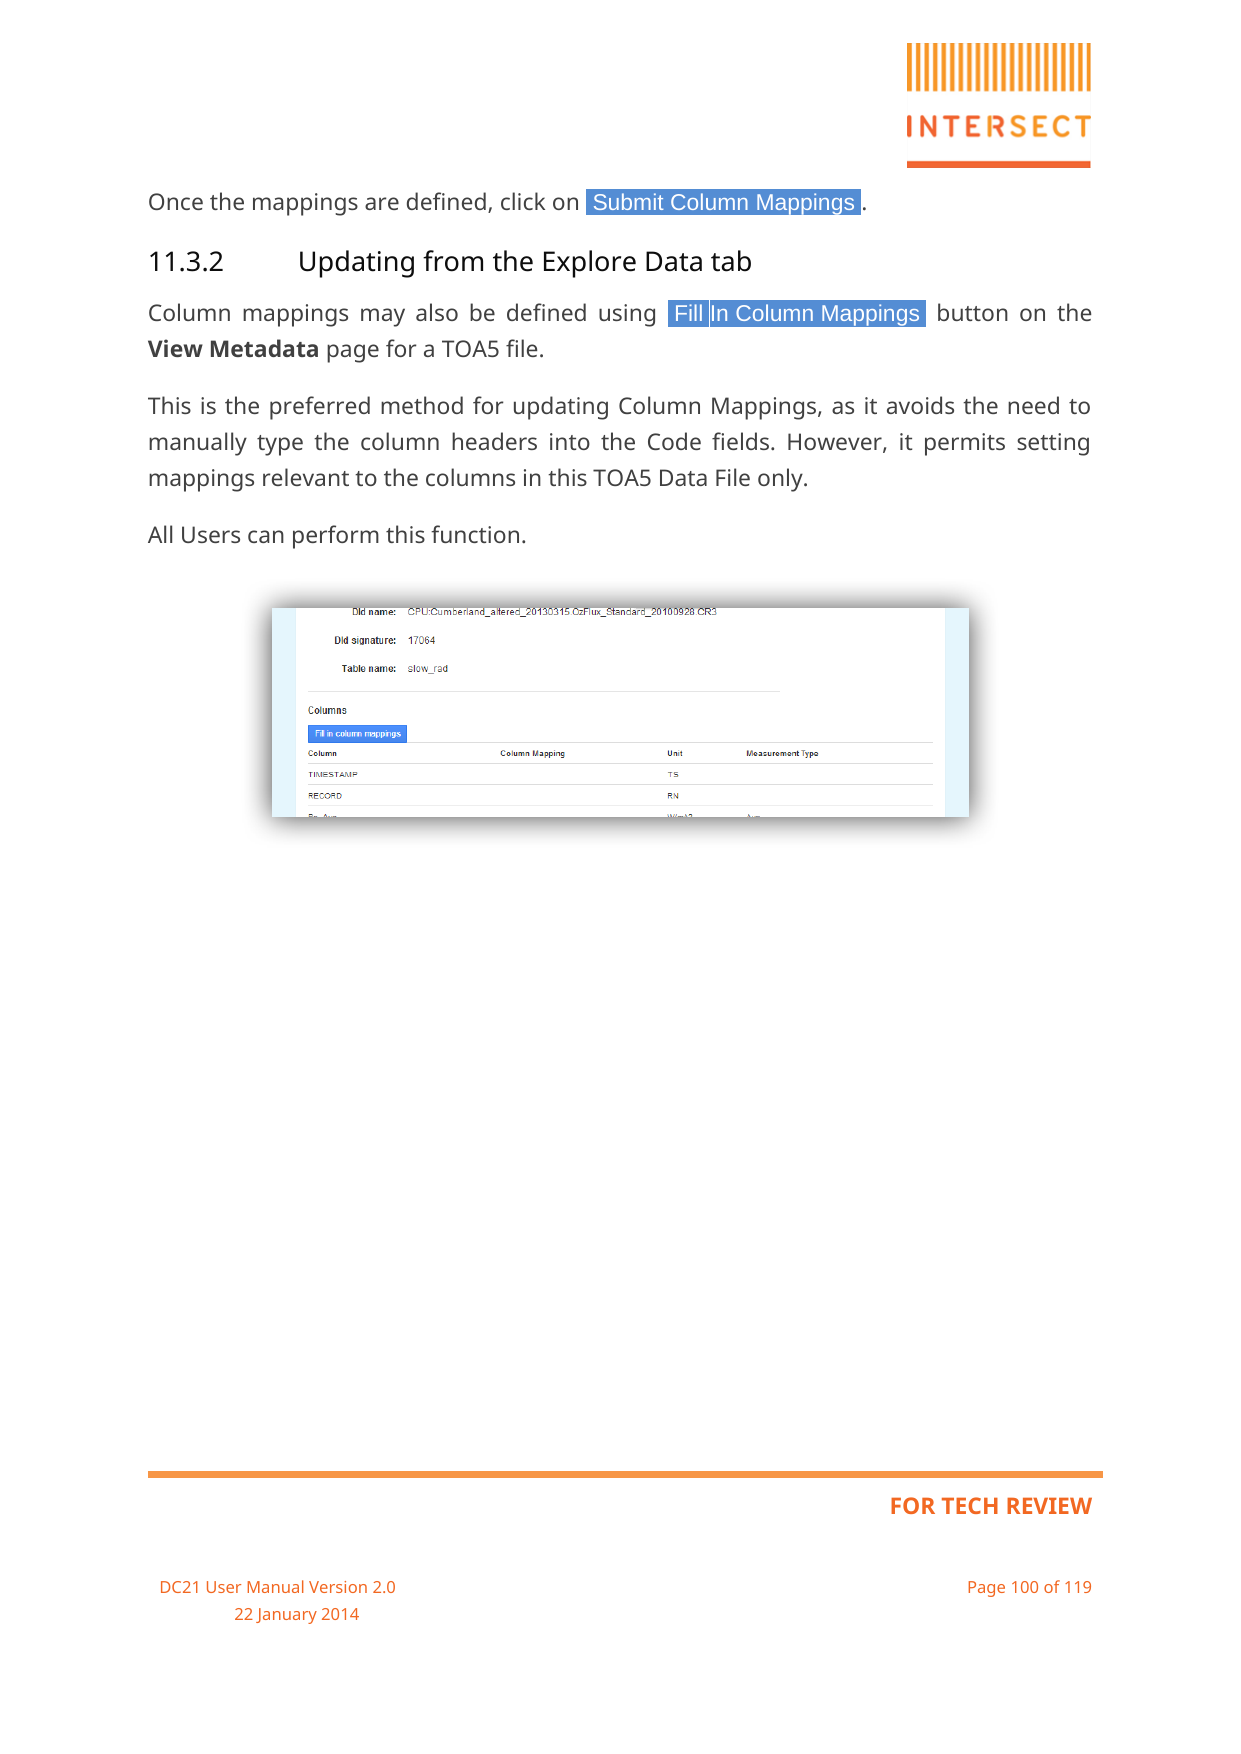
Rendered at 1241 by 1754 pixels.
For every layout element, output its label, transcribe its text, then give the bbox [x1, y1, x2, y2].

picture [905, 42, 1093, 170]
text Column mappings may also be defined using Fill In Column Mappings button on the View Metadata page for a TOA5 file. [148, 297, 1092, 364]
text All Users can perform this function. [148, 518, 1092, 550]
text This is the preferred method for updating Column Mappings, as it avoids the need to manually type the column headers into the Code fields. However, it permits setting mappings relevant to the columns in this TOA5 Data File only. [148, 390, 1092, 493]
subtitle Updating from the Explore Data tab [148, 242, 1092, 279]
picture [272, 608, 969, 817]
text Once the mappings are defined, click on Submit Column Mappings . [148, 186, 1092, 217]
